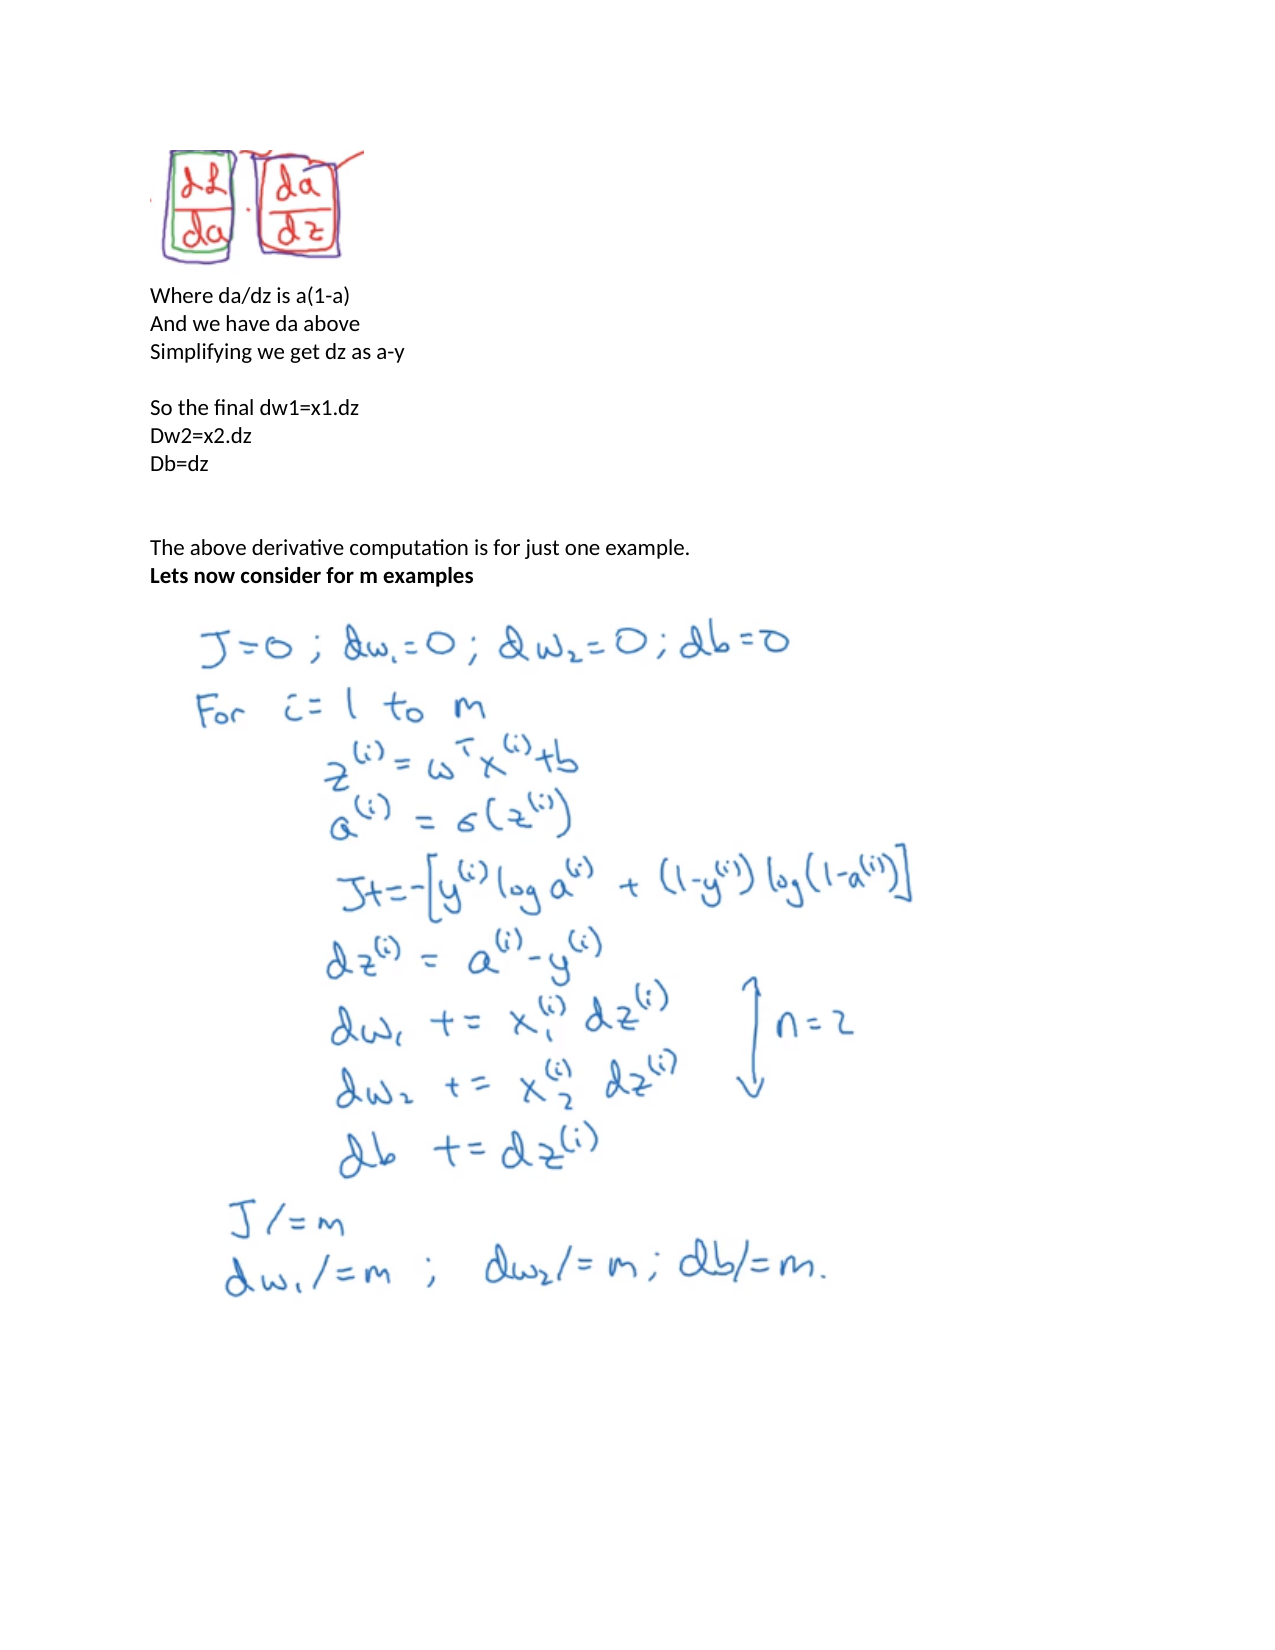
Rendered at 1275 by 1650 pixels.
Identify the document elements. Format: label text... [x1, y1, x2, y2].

text So the final dw1=x1.dz [150, 393, 1125, 421]
text Simplifying we get dz as a-y [150, 337, 1125, 365]
text And we have da above [150, 309, 1125, 337]
text Lets now consider for m examples [150, 561, 1125, 589]
text Where da/dz is a(1-a) [150, 281, 1125, 309]
text The above derivative computation is for just one example. [150, 533, 1125, 561]
text Dw2=x2.dz [150, 421, 1125, 449]
picture [150, 150, 364, 282]
text Db=dz [150, 449, 1125, 477]
picture [150, 617, 938, 1324]
